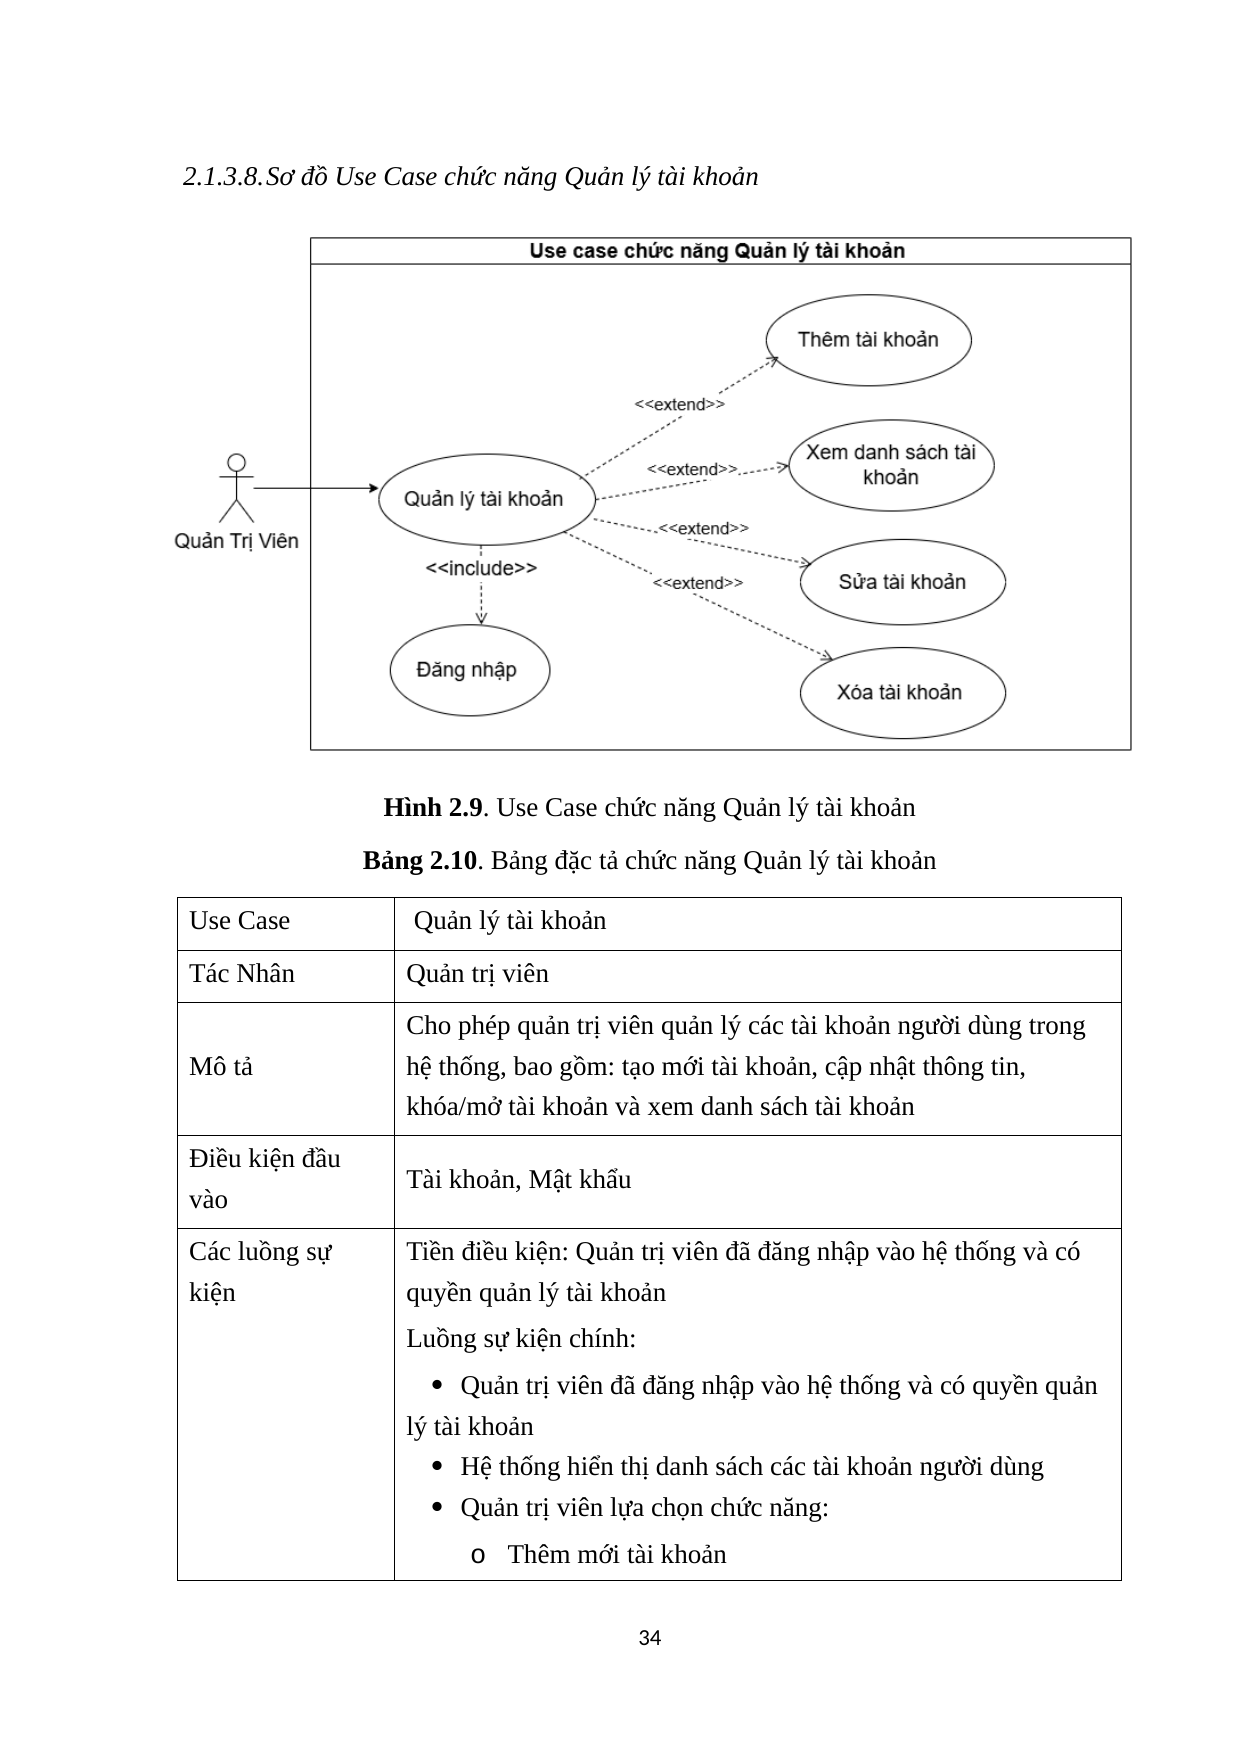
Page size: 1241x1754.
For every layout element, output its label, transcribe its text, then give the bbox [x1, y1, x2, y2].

picture [162, 226, 1143, 762]
table_cell Tác Nhân [178, 951, 394, 1002]
table_cell Điều kiện đầu vào [178, 1136, 394, 1228]
list Sơ đồ Use Case chức năng Quản lý tài khoản [183, 160, 1122, 191]
table_cell Cho phép quản trị viên quản lý các tài khoản người dùng trong hệ thống, bao gồm: tạo mới tài khoản, cập nhật thông tin, khóa/mở tài khoản và xem danh sách tài khoản [395, 1003, 1121, 1135]
table_header Quản lý tài khoản [395, 898, 1121, 949]
table_cell Tài khoản, Mật khẩu [395, 1136, 1121, 1228]
table_cell Các luồng sự kiện [178, 1229, 394, 1580]
table_header Use Case [178, 898, 394, 949]
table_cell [395, 1229, 1121, 1580]
text Bảng 2.10. Bảng đặc tả chức năng Quản lý tài khoản [177, 844, 1122, 875]
table_cell Quản trị viên [395, 951, 1121, 1002]
table_cell Mô tả [178, 1003, 394, 1135]
text Hình 2.9. Use Case chức năng Quản lý tài khoản [177, 791, 1122, 822]
